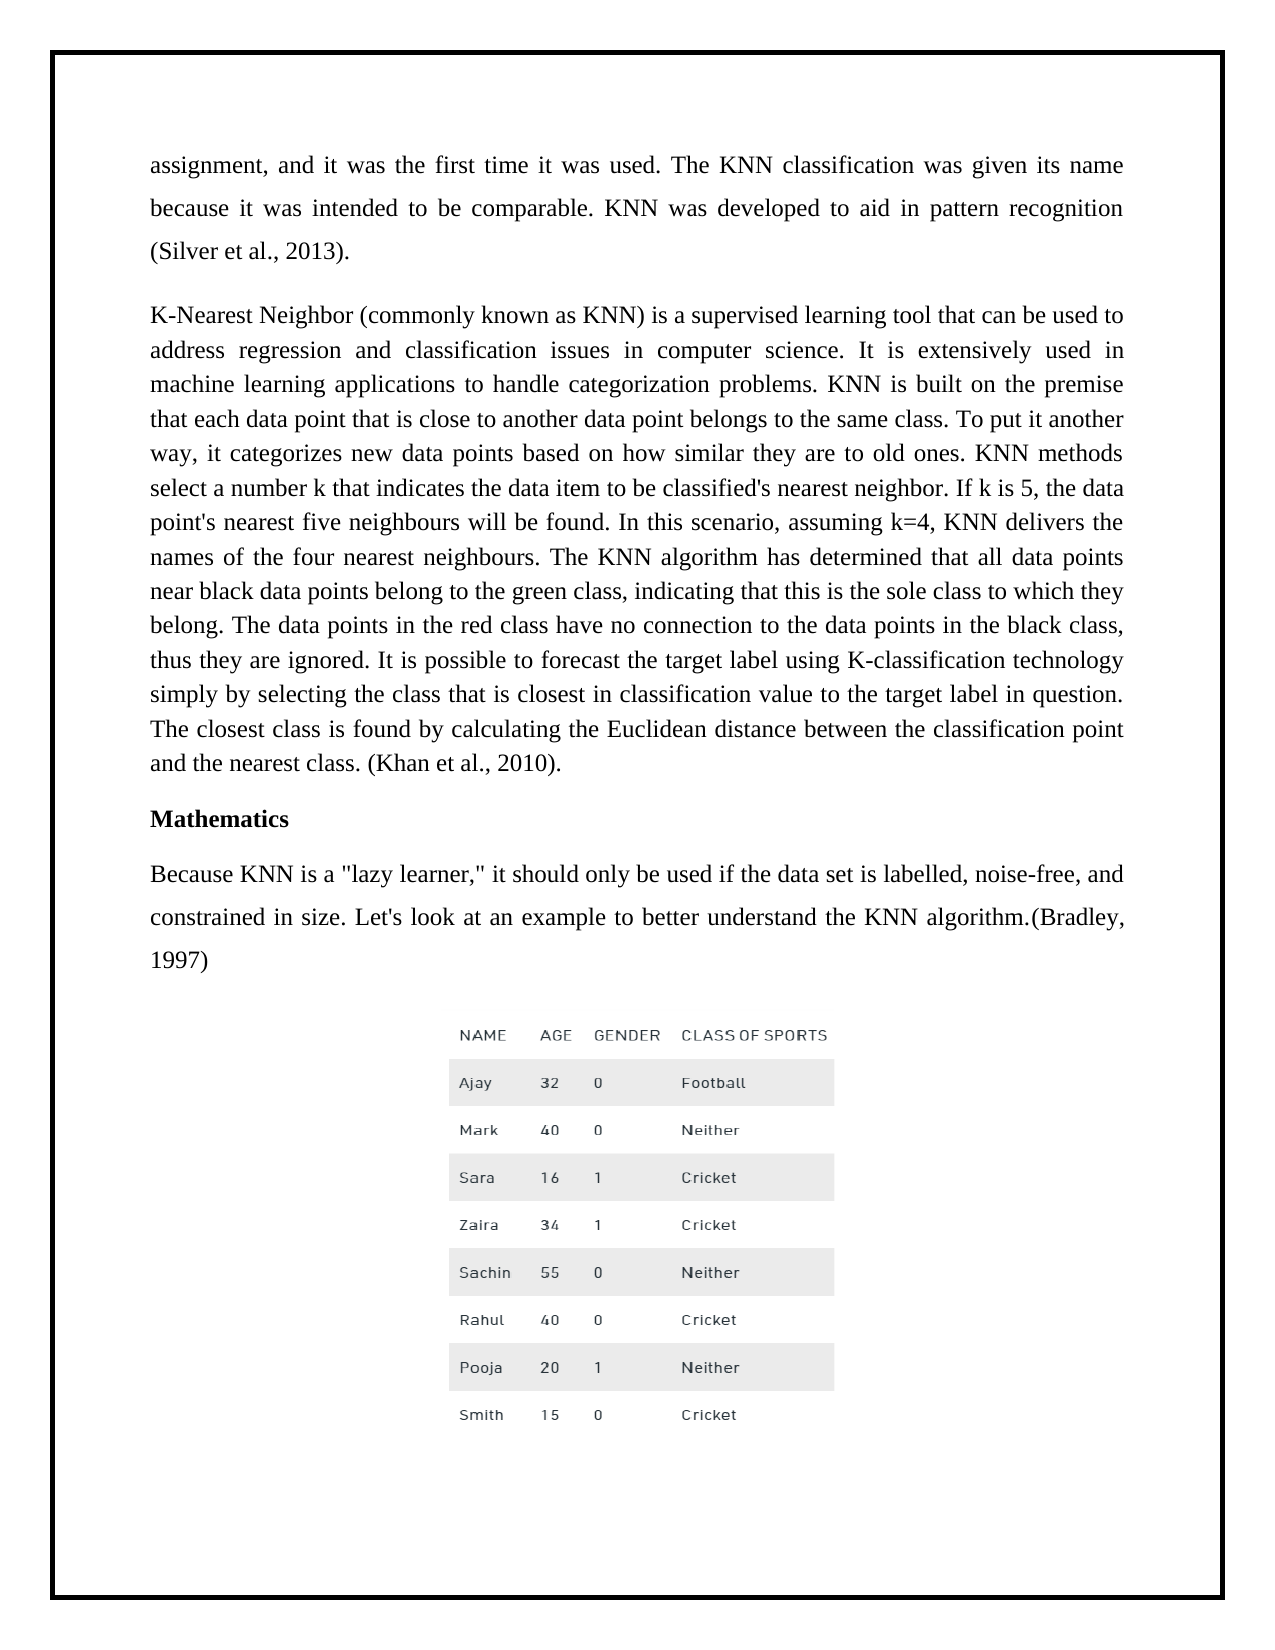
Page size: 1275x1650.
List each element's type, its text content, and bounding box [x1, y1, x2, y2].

text Because KNN is a "lazy learner," it should only be used if the data set is labelled, noise-free, and constrained in size. Let's look at an example to better understand the KNN algorithm.(Bradley, 1997) [150, 859, 1125, 974]
text K-Nearest Neighbor (commonly known as KNN) is a supervised learning tool that can be used to address regression and classification issues in computer science. It is extensively used in machine learning applications to handle categorization problems. KNN is built on the premise that each data point that is close to another data point belongs to the same class. To put it another way, it categorizes new data points based on how similar they are to old ones. KNN methods select a number k that indicates the data item to be classified's nearest neighbor. If k is 5, the data point's nearest five neighbours will be found. In this scenario, assuming k=4, KNN delivers the names of the four nearest neighbours. The KNN algorithm has determined that all data points near black data points belong to the green class, indicating that this is the sole class to which they belong. The data points in the red class have no connection to the data points in the black class, thus they are ignored. It is possible to forecast the target label using K-classification technology simply by selecting the class that is closest in classification value to the target label in question. The closest class is found by calculating the Euclidean distance between the classification point and the nearest class. (Khan et al., 2010). [150, 300, 1125, 777]
text Mathematics [150, 804, 1125, 832]
picture [440, 1009, 835, 1430]
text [150, 150, 1125, 265]
